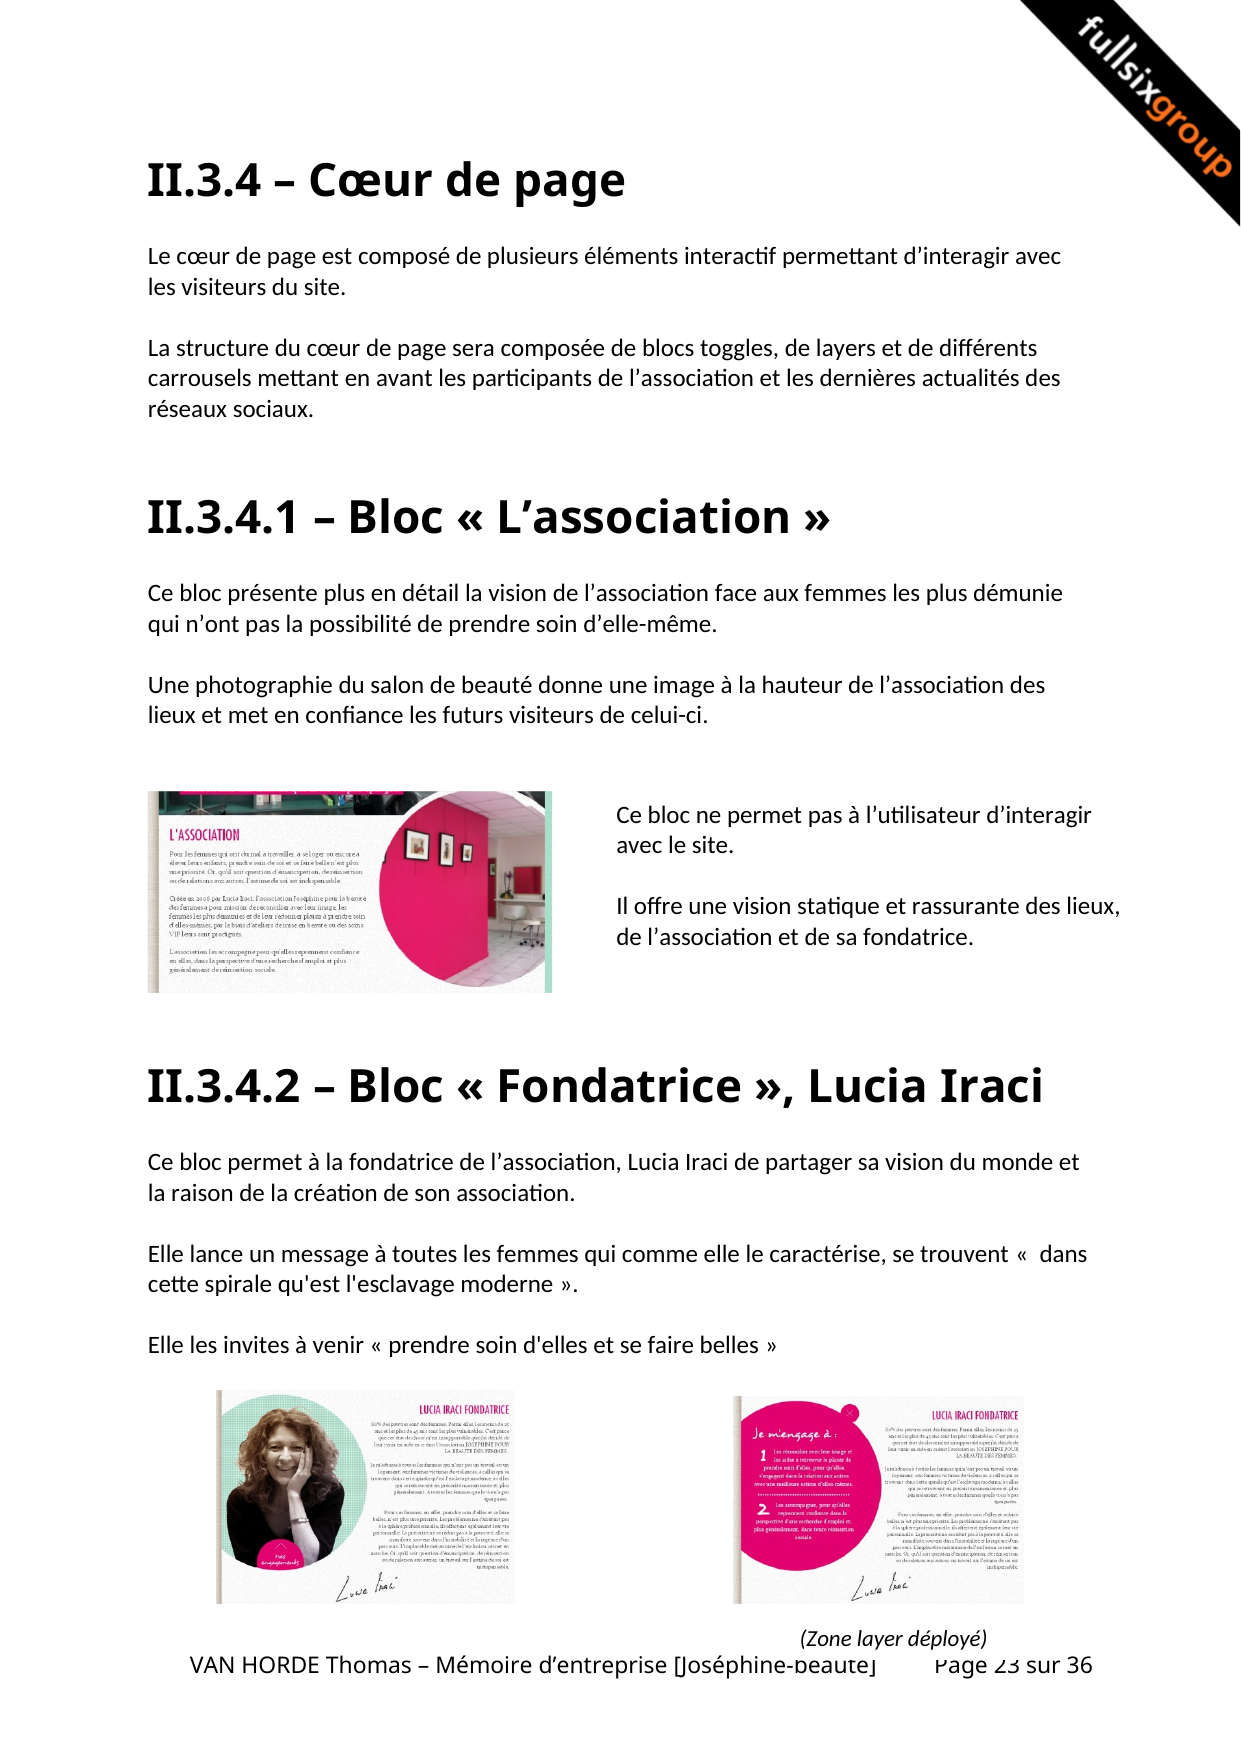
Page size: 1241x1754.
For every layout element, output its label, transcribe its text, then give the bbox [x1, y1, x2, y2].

picture [733, 1396, 1024, 1604]
text Ce bloc permet à la fondatrice de l’association, Lucia Iraci de partager sa vision du monde et la raison de la création de son association. [148, 1146, 1093, 1207]
text Le cœur de page est composé de plusieurs éléments interactif permettant d’interagir avec les visiteurs du site. [148, 241, 1093, 302]
text Ce bloc présente plus en détail la vision de l’association face aux femmes les plus démunie qui n’ont pas la possibilité de prendre soin d’elle-même. [148, 578, 1093, 639]
text II.3.4 – Cœur de page [148, 148, 1093, 210]
text Elle lance un message à toutes les femmes qui comme elle le caractérise, se trouvent « dans cette spirale qu'est l'esclavage moderne ». [148, 1238, 1093, 1299]
text II.3.4.1 – Bloc « L’association » [148, 485, 1093, 547]
text Une photographie du salon de beauté donne une image à la hauteur de l’association des lieux et met en confiance les futurs visiteurs de celui-ci. [148, 669, 1093, 730]
text Elle les invites à venir « prendre soin d'elles et se faire belles » [148, 1329, 1093, 1360]
picture [147, 791, 553, 993]
text La structure du cœur de page sera composée de blocs toggles, de layers et de différents carrousels mettant en avant les participants de l’association et les dernières actualités des réseaux sociaux. [148, 332, 1093, 424]
picture [1017, 0, 1241, 237]
picture [216, 1390, 515, 1604]
text II.3.4.2 – Bloc « Fondatrice », Lucia Iraci [148, 1053, 1093, 1116]
